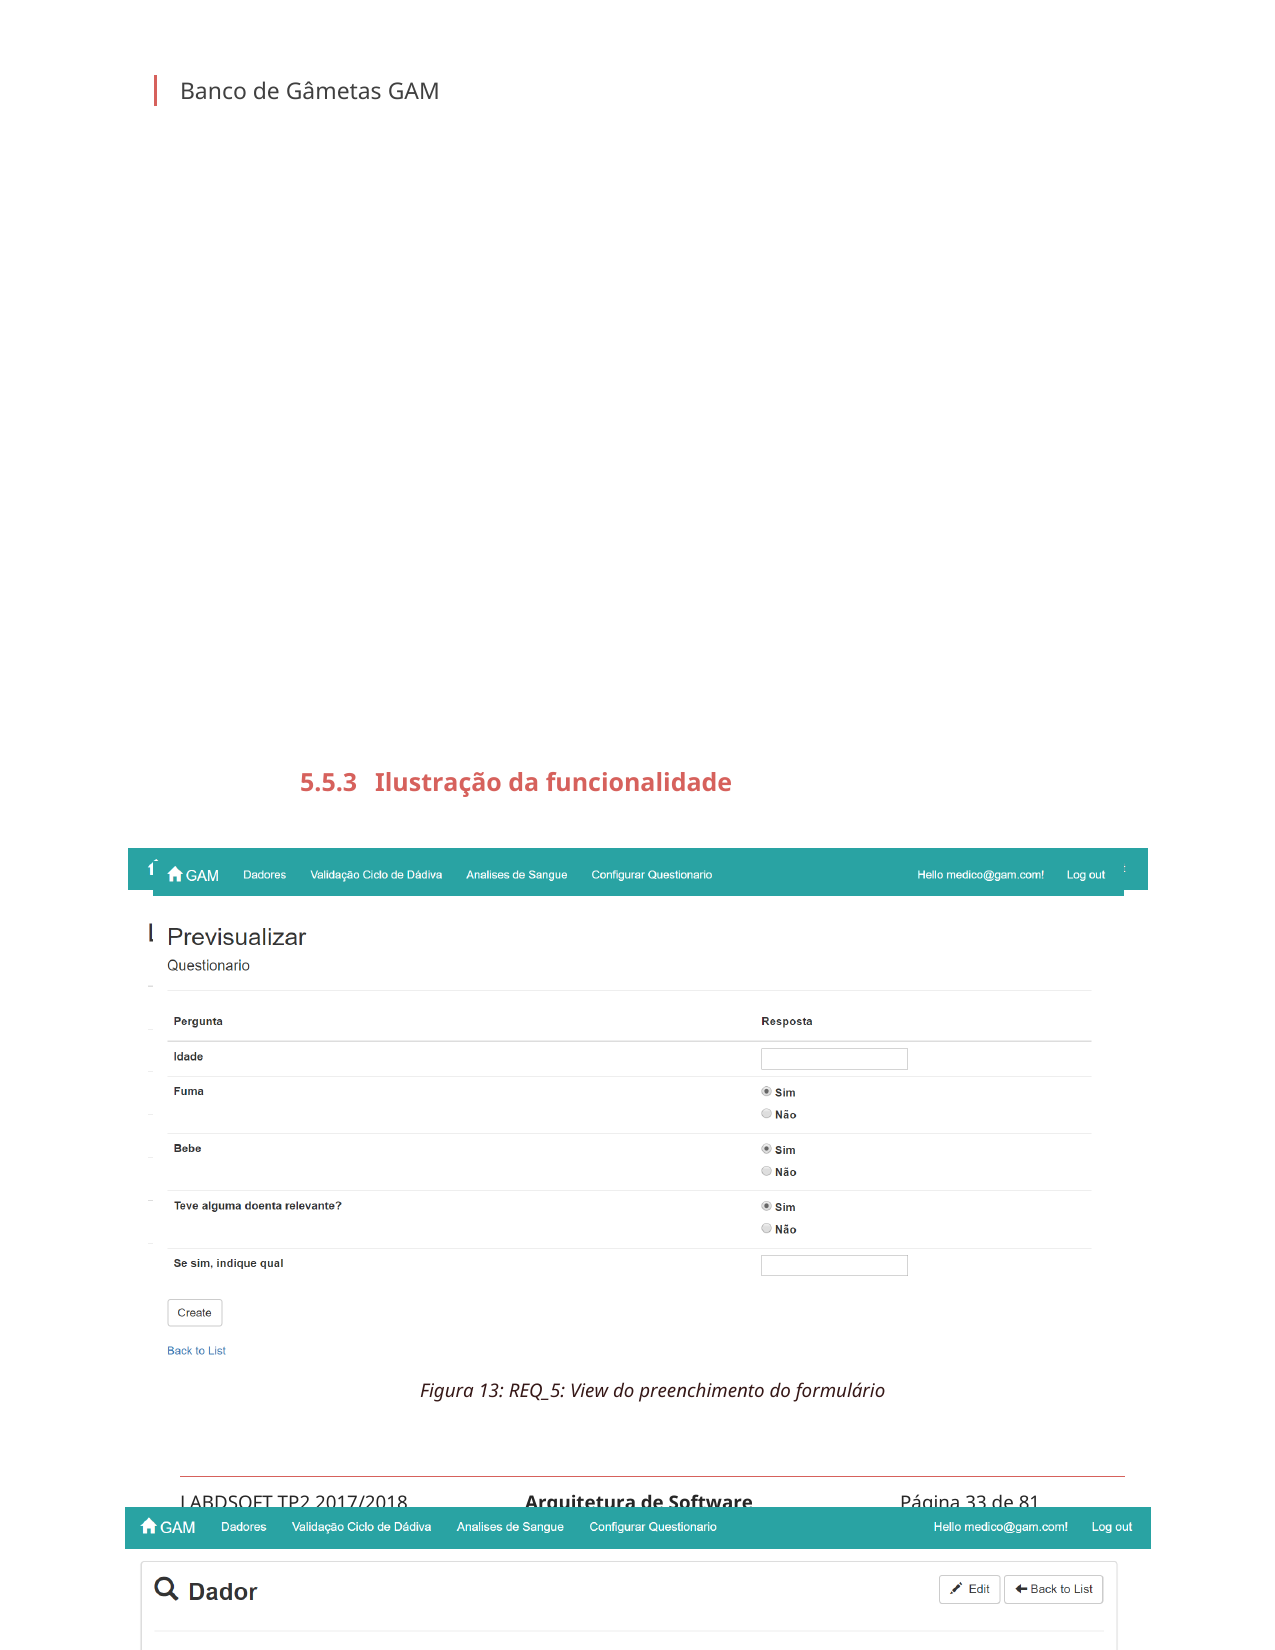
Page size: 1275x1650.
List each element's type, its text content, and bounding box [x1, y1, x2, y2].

picture [125, 1507, 1151, 1650]
subtitle Ilustração da funcionalidade [300, 764, 1125, 799]
picture [128, 848, 1148, 1364]
